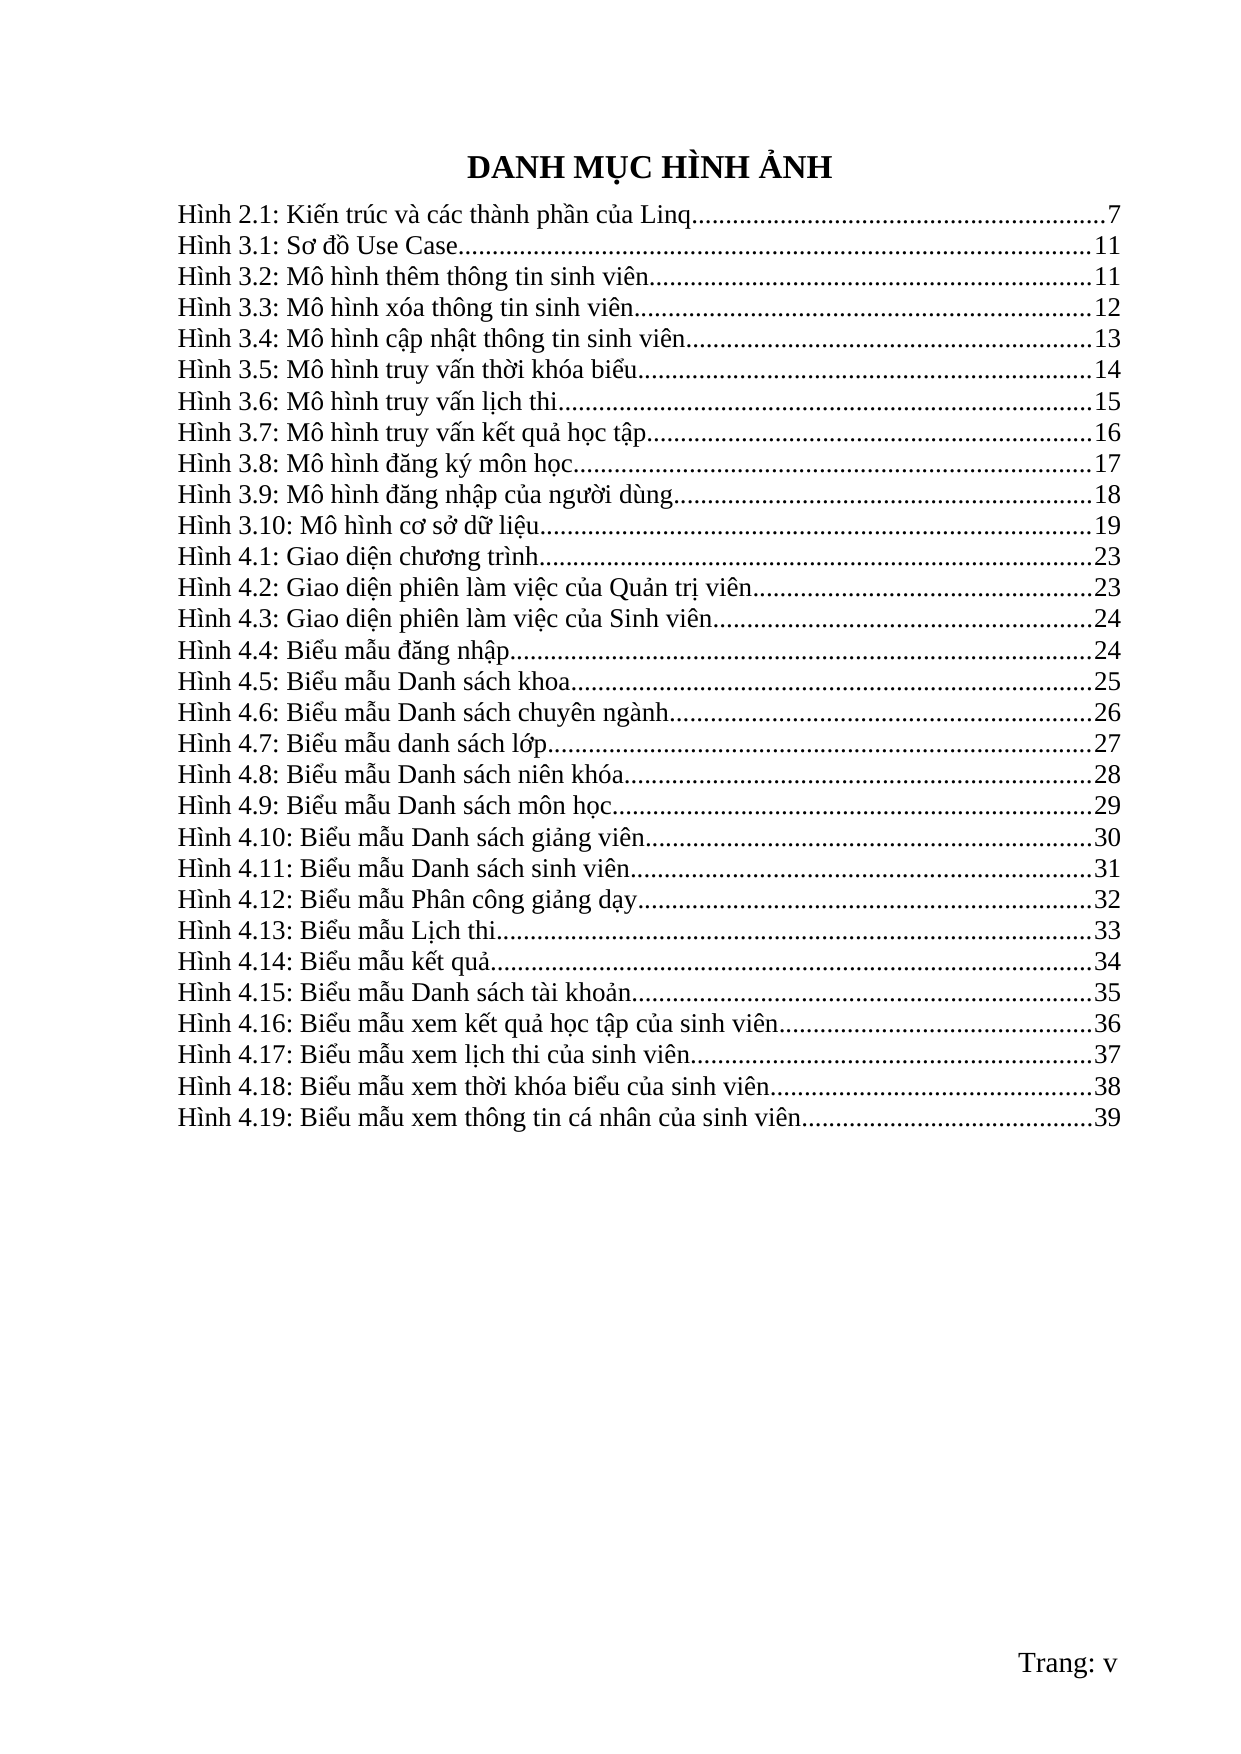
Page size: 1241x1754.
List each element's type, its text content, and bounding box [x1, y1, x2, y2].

text Hình 3.4: Mô hình cập nhật thông tin sinh viên 13 [177, 322, 1122, 353]
text Hình 2.1: Kiến trúc và các thành phần của Linq 7 [177, 198, 1122, 229]
text Hình 4.18: Biểu mẫu xem thời khóa biểu của sinh viên 38 [177, 1070, 1122, 1101]
text Hình 4.8: Biểu mẫu Danh sách niên khóa 28 [177, 758, 1122, 789]
text Hình 4.1: Giao diện chương trình 23 [177, 540, 1122, 571]
text Hình 4.13: Biểu mẫu Lịch thi 33 [177, 914, 1122, 945]
text Hình 4.14: Biểu mẫu kết quả 34 [177, 945, 1122, 976]
text Hình 4.16: Biểu mẫu xem kết quả học tập của sinh viên 36 [177, 1007, 1122, 1039]
text Hình 3.2: Mô hình thêm thông tin sinh viên 11 [177, 260, 1122, 291]
text Hình 4.19: Biểu mẫu xem thông tin cá nhân của sinh viên 39 [177, 1101, 1122, 1132]
text Hình 3.10: Mô hình cơ sở dữ liệu 19 [177, 509, 1122, 540]
text Hình 4.4: Biểu mẫu đăng nhập 24 [177, 634, 1122, 665]
text Hình 4.17: Biểu mẫu xem lịch thi của sinh viên 37 [177, 1039, 1122, 1070]
text Hình 4.6: Biểu mẫu Danh sách chuyên ngành 26 [177, 696, 1122, 727]
text Hình 3.9: Mô hình đăng nhập của người dùng 18 [177, 478, 1122, 509]
text Hình 3.6: Mô hình truy vấn lịch thi 15 [177, 384, 1122, 416]
text Hình 3.3: Mô hình xóa thông tin sinh viên 12 [177, 291, 1122, 322]
text Hình 4.15: Biểu mẫu Danh sách tài khoản 35 [177, 976, 1122, 1007]
text Hình 4.12: Biểu mẫu Phân công giảng dạy 32 [177, 883, 1122, 914]
text Hình 3.8: Mô hình đăng ký môn học 17 [177, 447, 1122, 478]
text Hình 3.1: Sơ đồ Use Case 11 [177, 229, 1122, 260]
text Hình 4.3: Giao diện phiên làm việc của Sinh viên 24 [177, 603, 1122, 634]
text Hình 4.2: Giao diện phiên làm việc của Quản trị viên 23 [177, 571, 1122, 603]
text Hình 3.7: Mô hình truy vấn kết quả học tập 16 [177, 416, 1122, 447]
text Hình 4.9: Biểu mẫu Danh sách môn học 29 [177, 789, 1122, 821]
subtitle DANH MỤC HÌNH ẢNH [177, 147, 1122, 185]
text Hình 4.10: Biểu mẫu Danh sách giảng viên 30 [177, 821, 1122, 852]
text Hình 4.11: Biểu mẫu Danh sách sinh viên 31 [177, 852, 1122, 883]
text Hình 3.5: Mô hình truy vấn thời khóa biểu 14 [177, 353, 1122, 384]
text Hình 4.5: Biểu mẫu Danh sách khoa 25 [177, 665, 1122, 696]
text Hình 4.7: Biểu mẫu danh sách lớp 27 [177, 727, 1122, 758]
